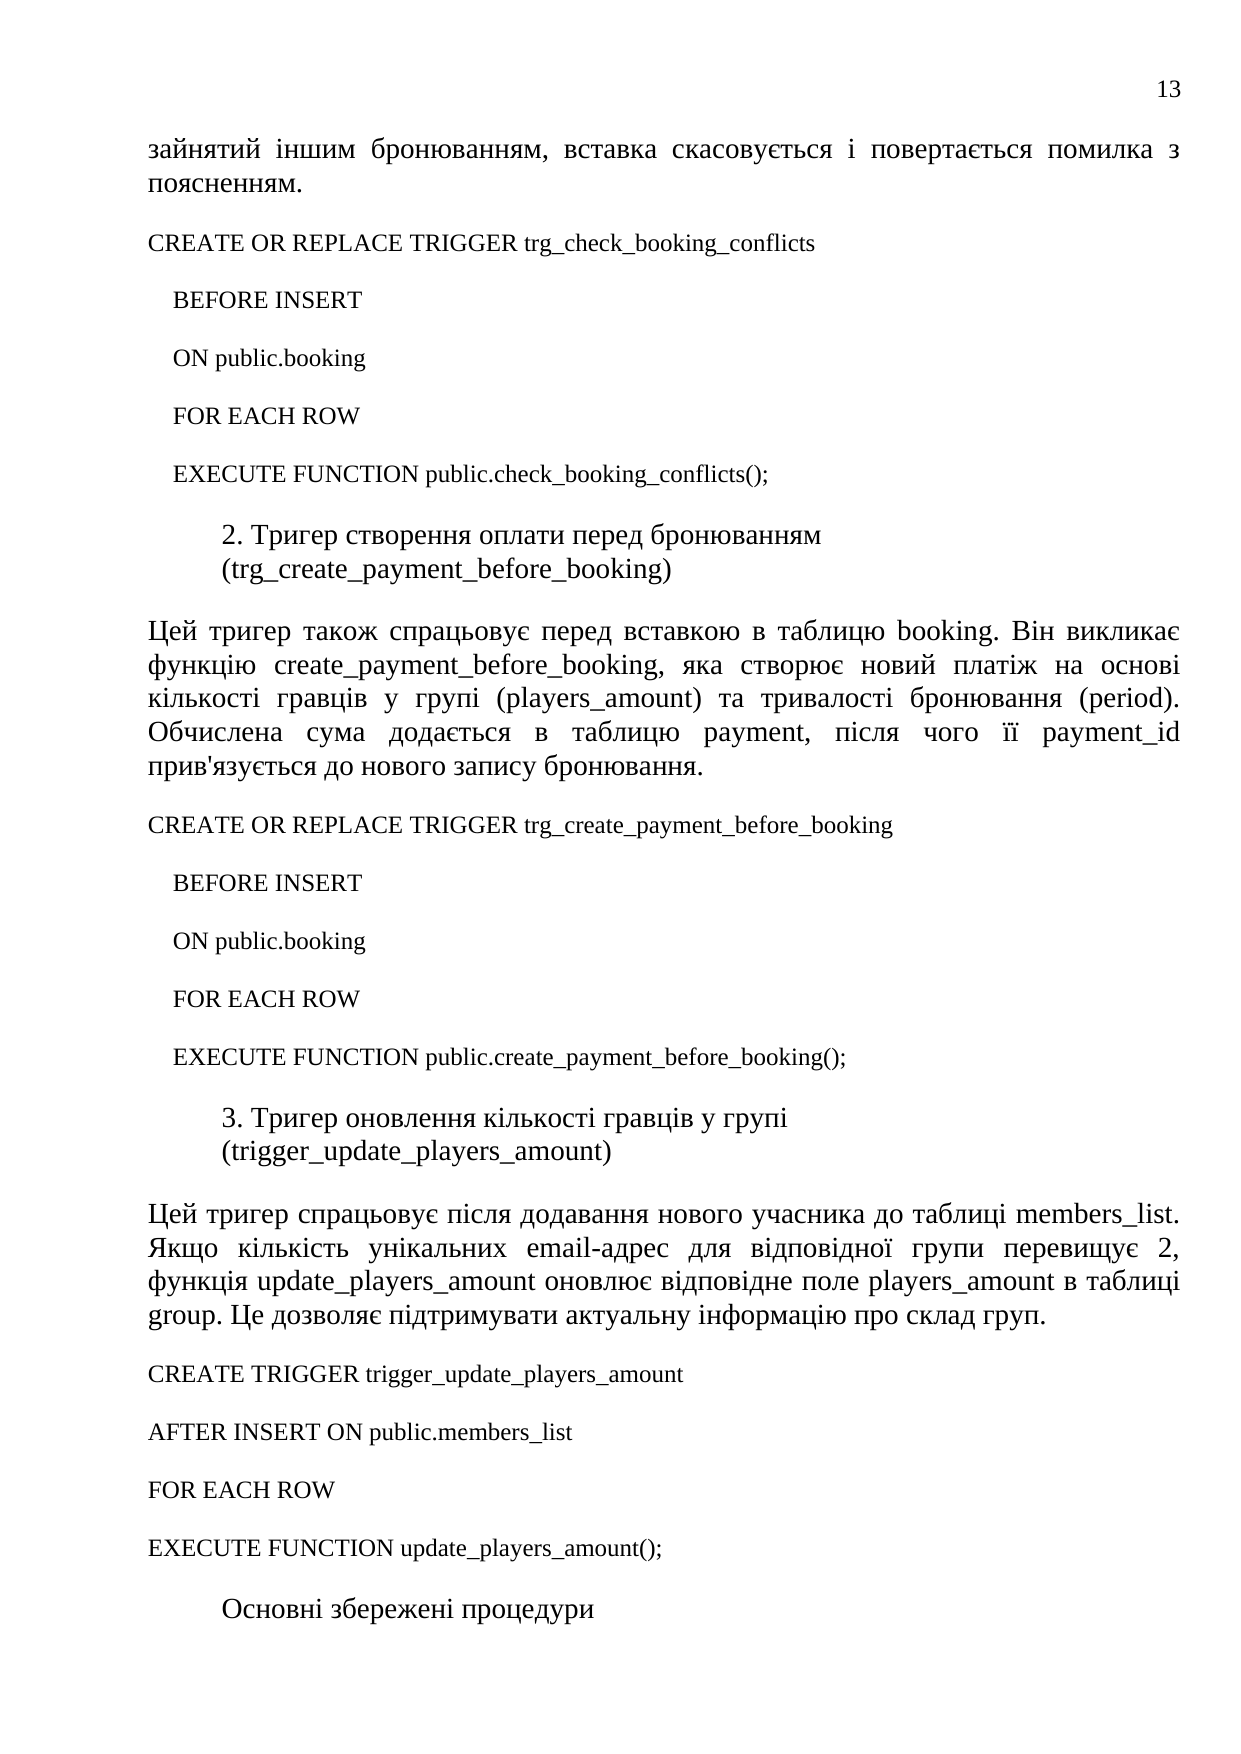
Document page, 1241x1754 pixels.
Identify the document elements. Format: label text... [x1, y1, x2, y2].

text EXECUTE FUNCTION public.check_booking_conflicts(); [148, 459, 1181, 488]
text EXECUTE FUNCTION public.create_payment_before_booking(); [148, 1042, 1181, 1071]
text FOR EACH ROW [148, 1475, 1181, 1504]
text BEFORE INSERT [148, 286, 1181, 314]
subtitle 2. Тригер створення оплати перед бронюванням (trg_create_payment_before_booking) [221, 517, 1181, 584]
text EXECUTE FUNCTION update_players_amount(); [148, 1533, 1181, 1562]
text AFTER INSERT ON public.members_list [148, 1417, 1181, 1446]
text CREATE TRIGGER trigger_update_players_amount [148, 1359, 1181, 1388]
text ON public.booking [148, 343, 1181, 372]
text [148, 131, 1181, 198]
text Цей тригер також спрацьовує перед вставкою в таблицю booking. Він викликає функцію create_payment_before_booking, яка створює новий платіж на основі кількості гравців у групі (players_amount) та тривалості бронювання (period). Обчислена сума додається в таблицю payment, після чого її payment_id прив'язується до нового запису бронювання. [148, 613, 1181, 781]
text Основні збережені процедури [148, 1591, 1181, 1625]
text Цей тригер спрацьовує після додавання нового учасника до таблиці members_list. Якщо кількість унікальних email-адрес для відповідної групи перевищує 2, функція update_players_amount оновлює відповідне поле players_amount в таблиці group. Це дозволяє підтримувати актуальну інформацію про склад груп. [148, 1196, 1181, 1330]
subtitle 3. Тригер оновлення кількості гравців у групі (trigger_update_players_amount) [221, 1100, 1181, 1167]
text CREATE OR REPLACE TRIGGER trg_check_booking_conflicts [148, 228, 1181, 256]
text CREATE OR REPLACE TRIGGER trg_create_payment_before_booking [148, 810, 1181, 839]
text FOR EACH ROW [148, 401, 1181, 430]
text ON public.booking [148, 926, 1181, 955]
text BEFORE INSERT [148, 868, 1181, 897]
text FOR EACH ROW [148, 984, 1181, 1013]
